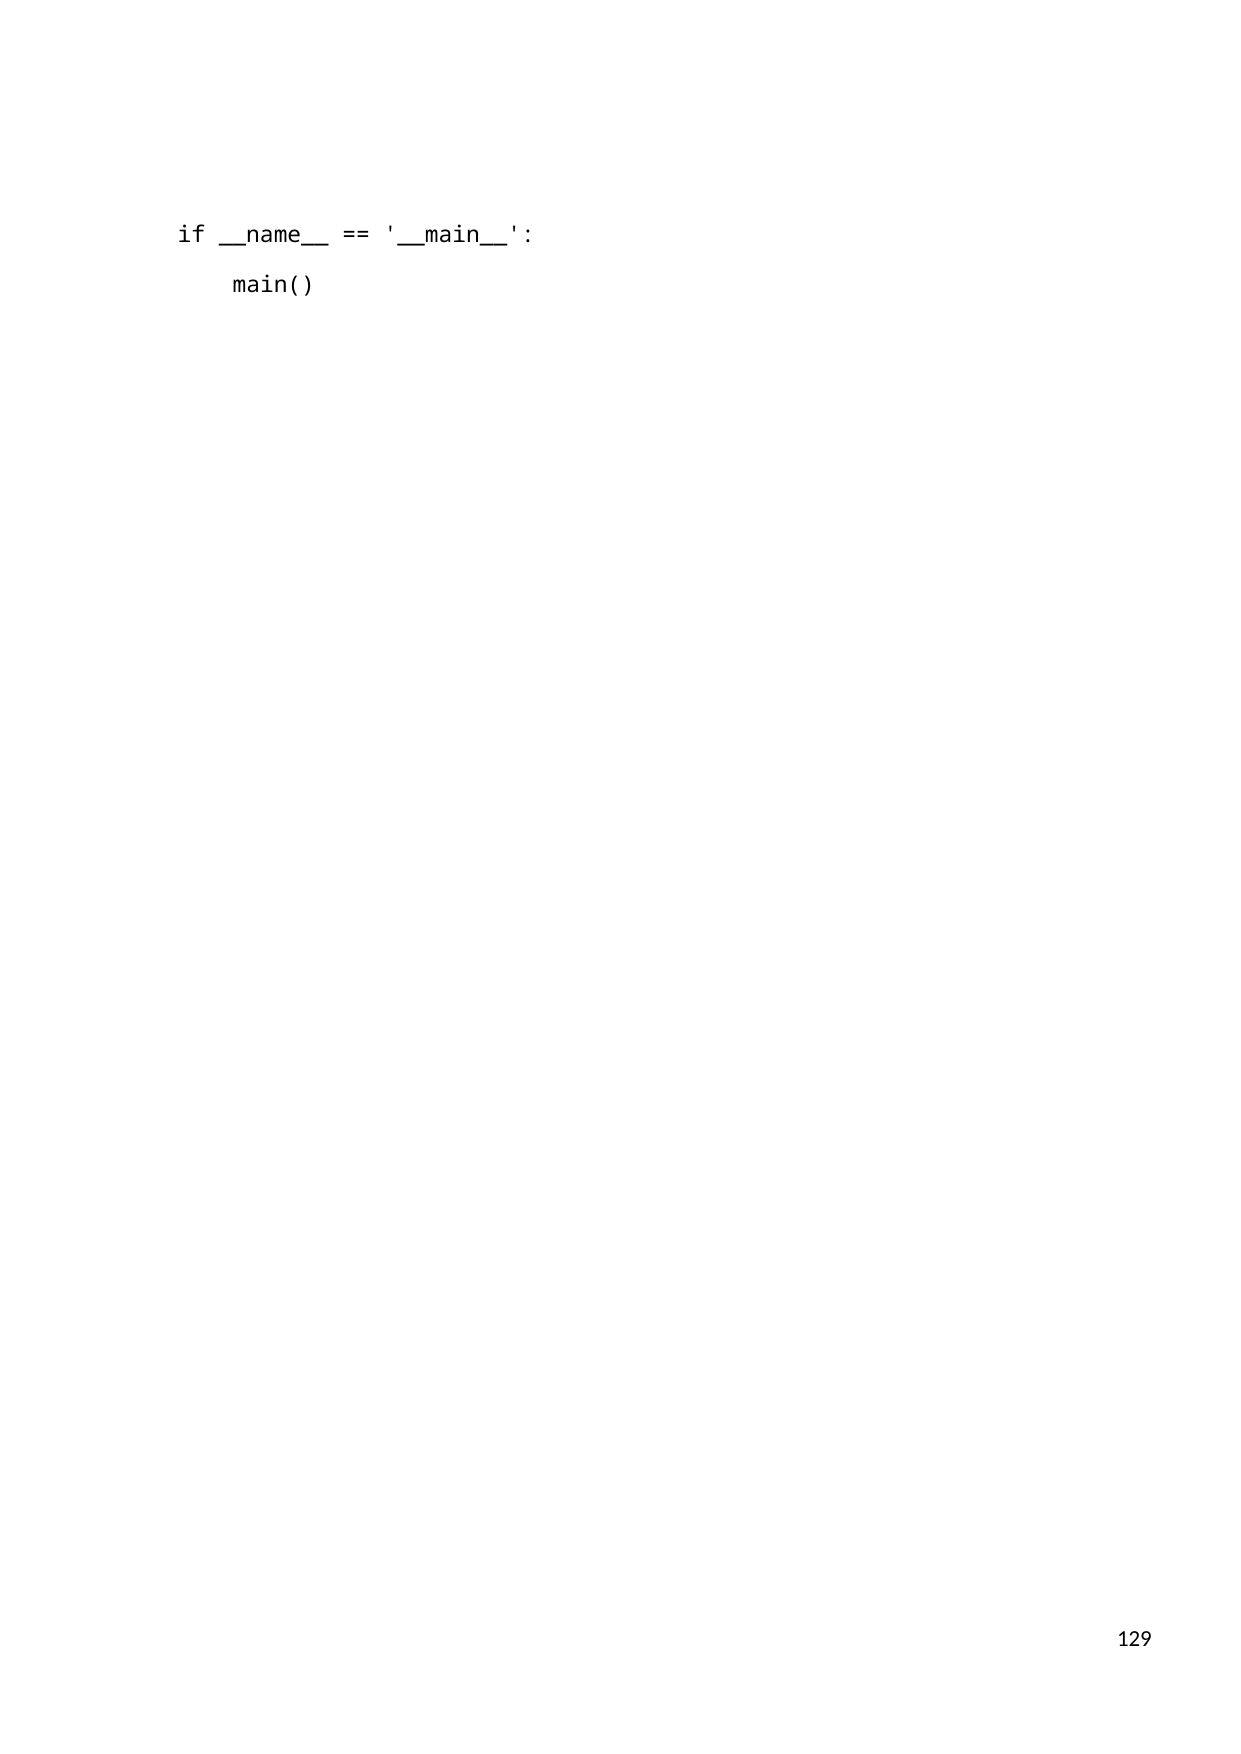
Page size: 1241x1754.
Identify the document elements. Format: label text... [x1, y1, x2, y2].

text main() [177, 267, 1152, 299]
text if __name__ == '__main__': [177, 218, 1152, 249]
